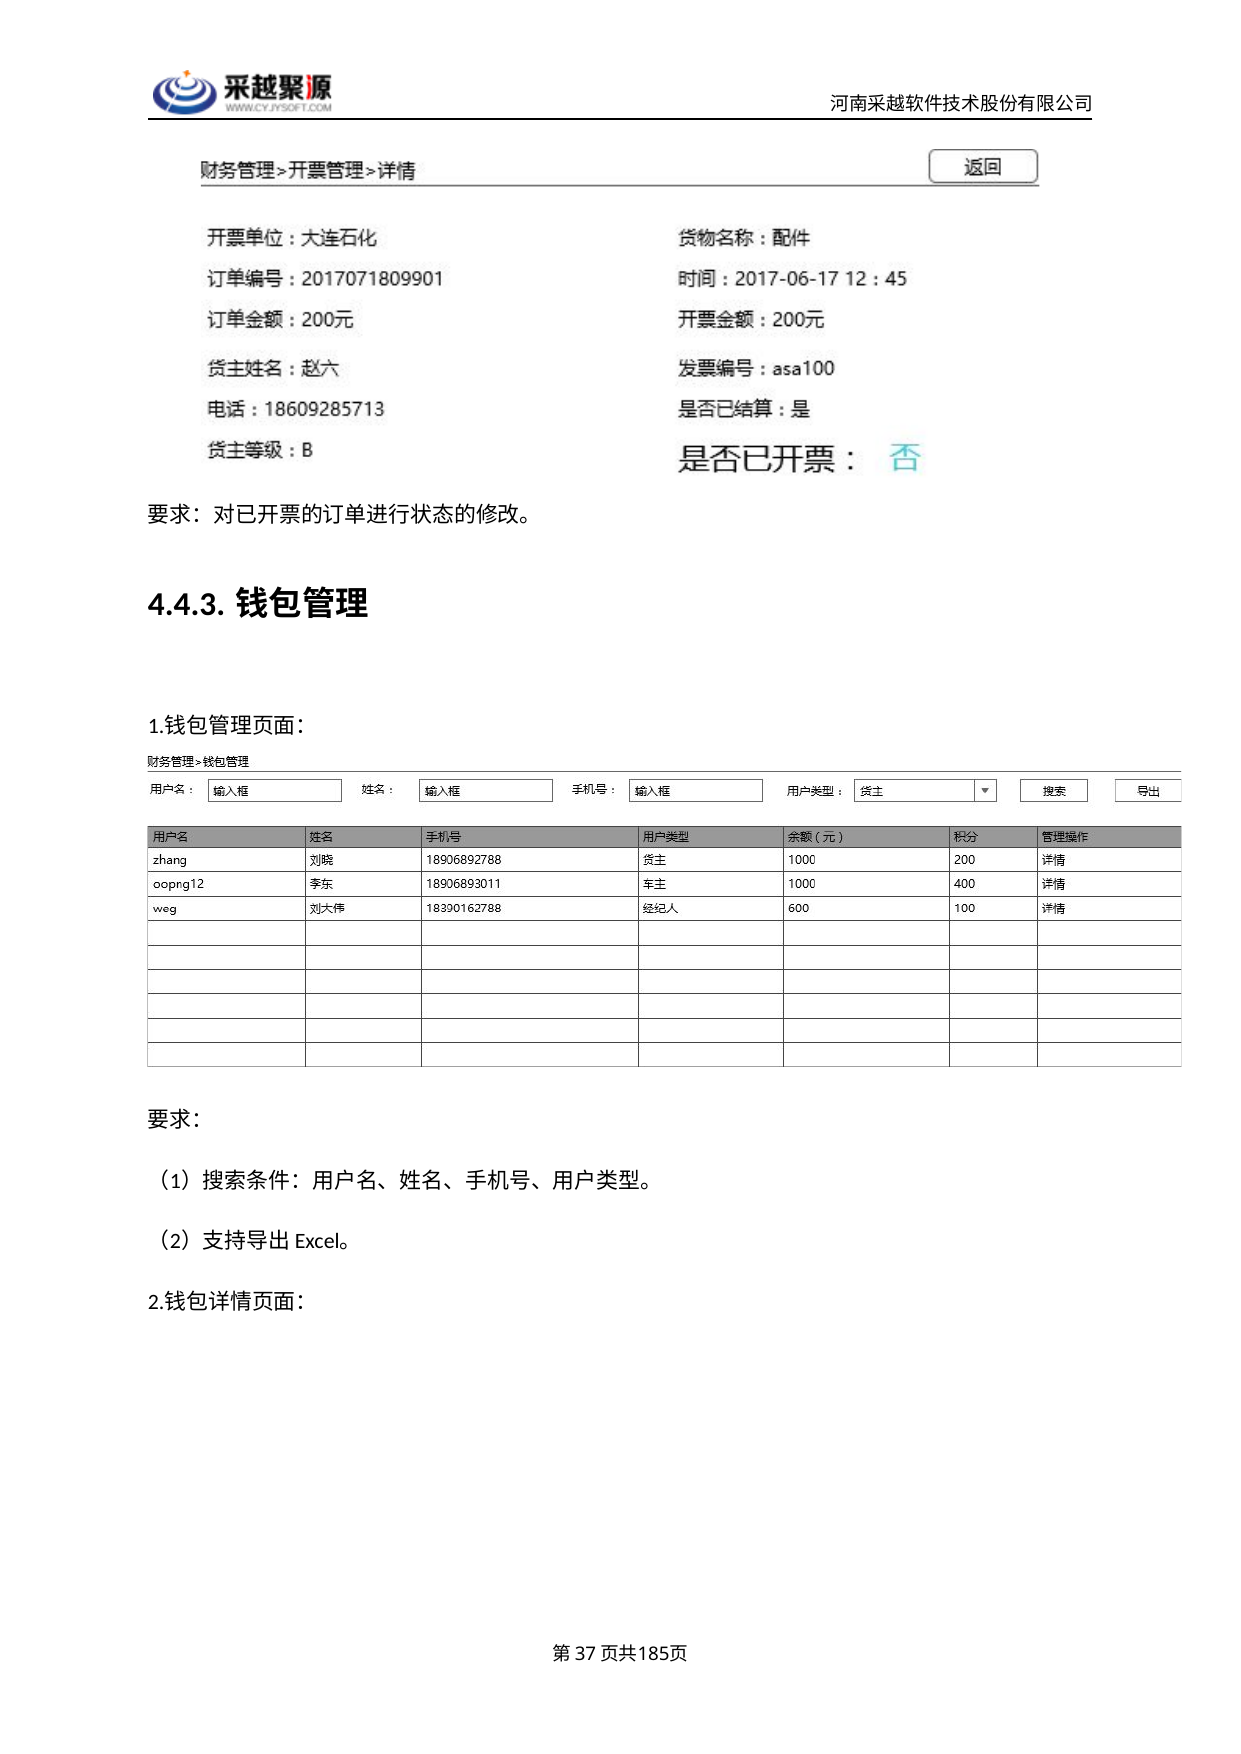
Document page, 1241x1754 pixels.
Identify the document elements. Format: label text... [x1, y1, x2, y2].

subtitle 钱包管理 [148, 571, 1092, 631]
picture [200, 149, 1040, 479]
text （1）搜索条件：用户名、姓名、手机号、用户类型。 [148, 1148, 1092, 1209]
text 要求：对已开票的订单进行状态的修改。 [148, 483, 1092, 543]
text 要求： [148, 1087, 1092, 1148]
text 2.钱包详情页面： [148, 1269, 1092, 1330]
text （2）支持导出Excel。 [148, 1209, 1092, 1269]
picture [153, 70, 333, 118]
picture [147, 754, 1182, 1067]
text 1.钱包管理页面： [148, 693, 1092, 754]
